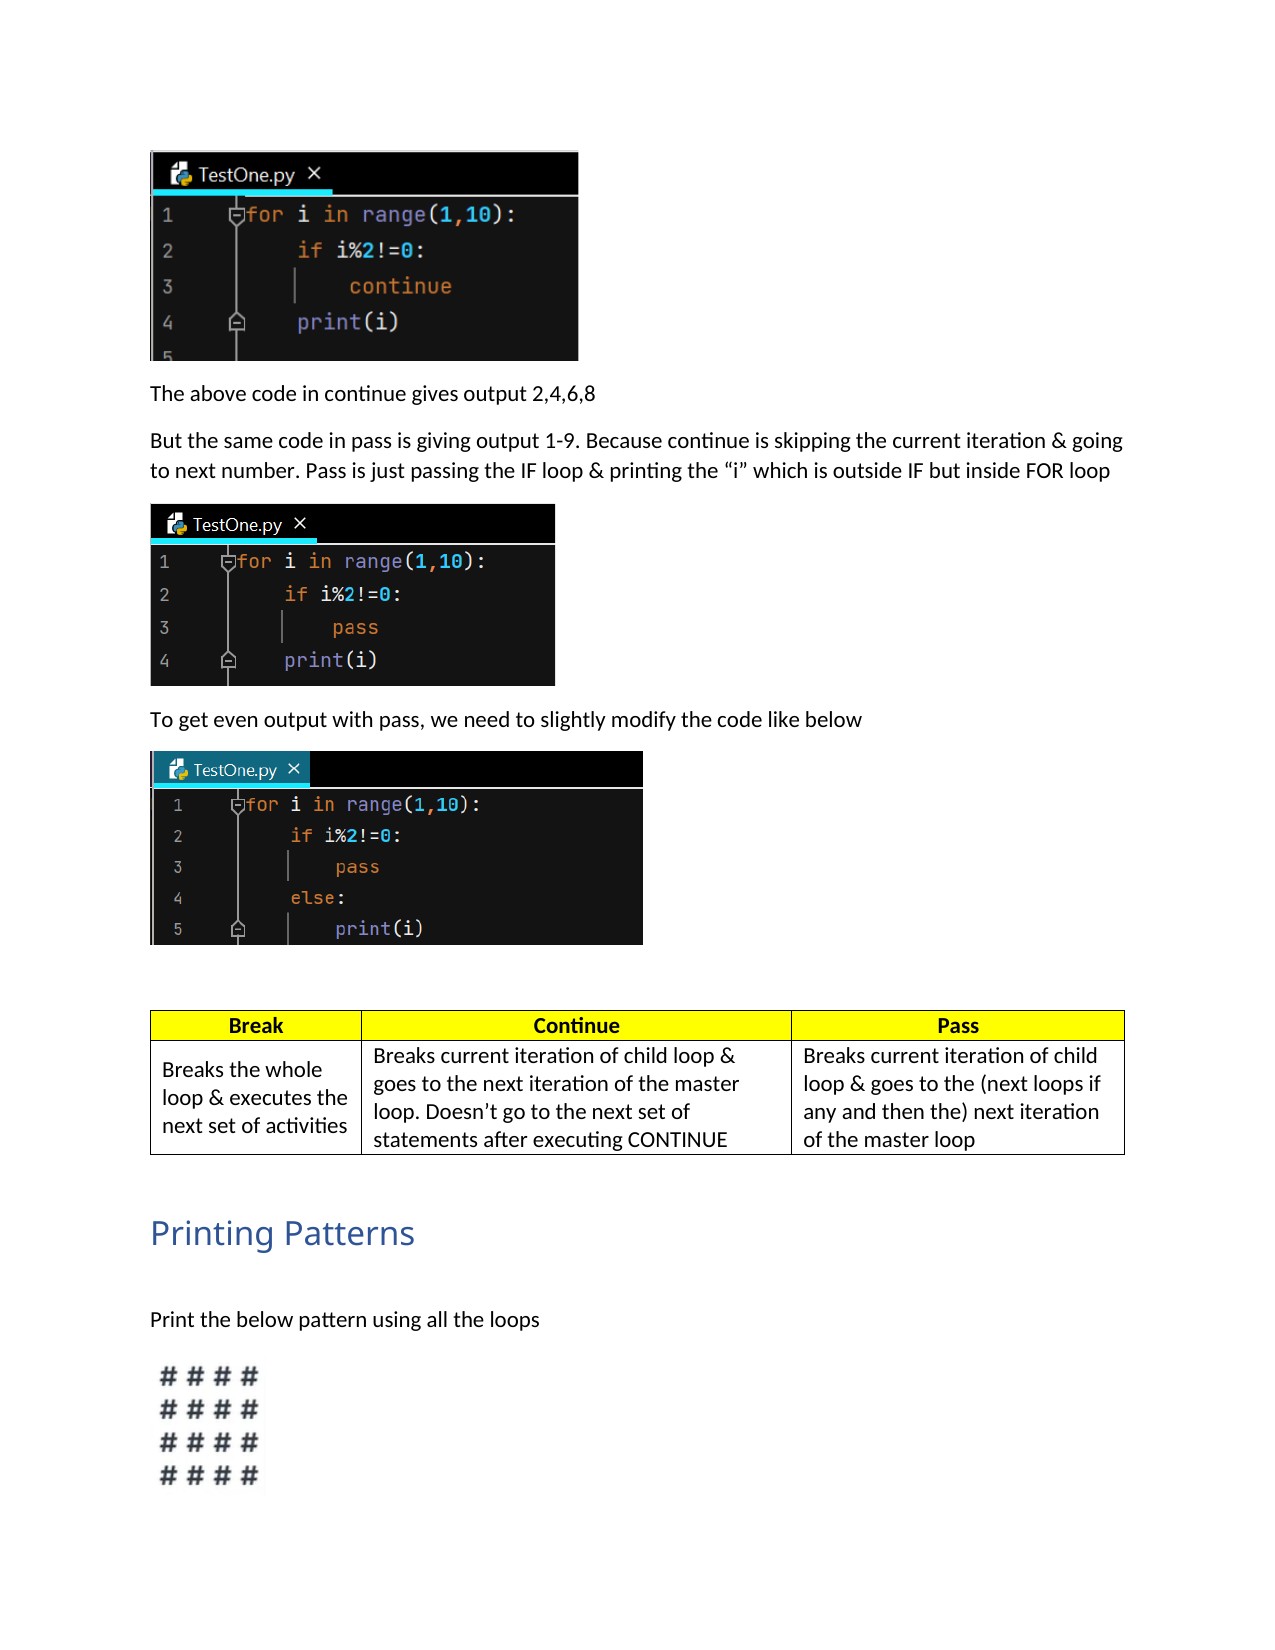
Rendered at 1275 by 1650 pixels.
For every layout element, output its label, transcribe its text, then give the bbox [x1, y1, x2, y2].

table_cell Breaks current iteration of child loop & goes to the next iteration of the master loop. Doesn’t go to the next set of statements after executing CONTINUE [362, 1041, 791, 1153]
subtitle Printing Patterns [150, 1210, 1125, 1255]
table_header Break [151, 1011, 361, 1040]
text The above code in continue gives output 2,4,6,8 [150, 379, 1125, 407]
picture [150, 503, 556, 686]
text But the same code in pass is giving output 1-9. Because continue is skipping the current iteration & going to next number. Pass is just passing the IF loop & printing the “i” which is outside IF but inside FOR loop [150, 426, 1125, 484]
picture [150, 1352, 266, 1496]
table_cell Breaks the whole loop & executes the next set of activities [151, 1041, 361, 1153]
picture [150, 150, 579, 361]
table_header Continue [362, 1011, 791, 1040]
picture [150, 751, 643, 945]
text Print the below pattern using all the loops [150, 1306, 1125, 1333]
text To get even output with pass, we need to slightly modify the code like below [150, 705, 1125, 733]
table_header Pass [792, 1011, 1124, 1040]
table_cell Breaks current iteration of child loop & goes to the (next loops if any and then the) next iteration of the master loop [792, 1041, 1124, 1153]
